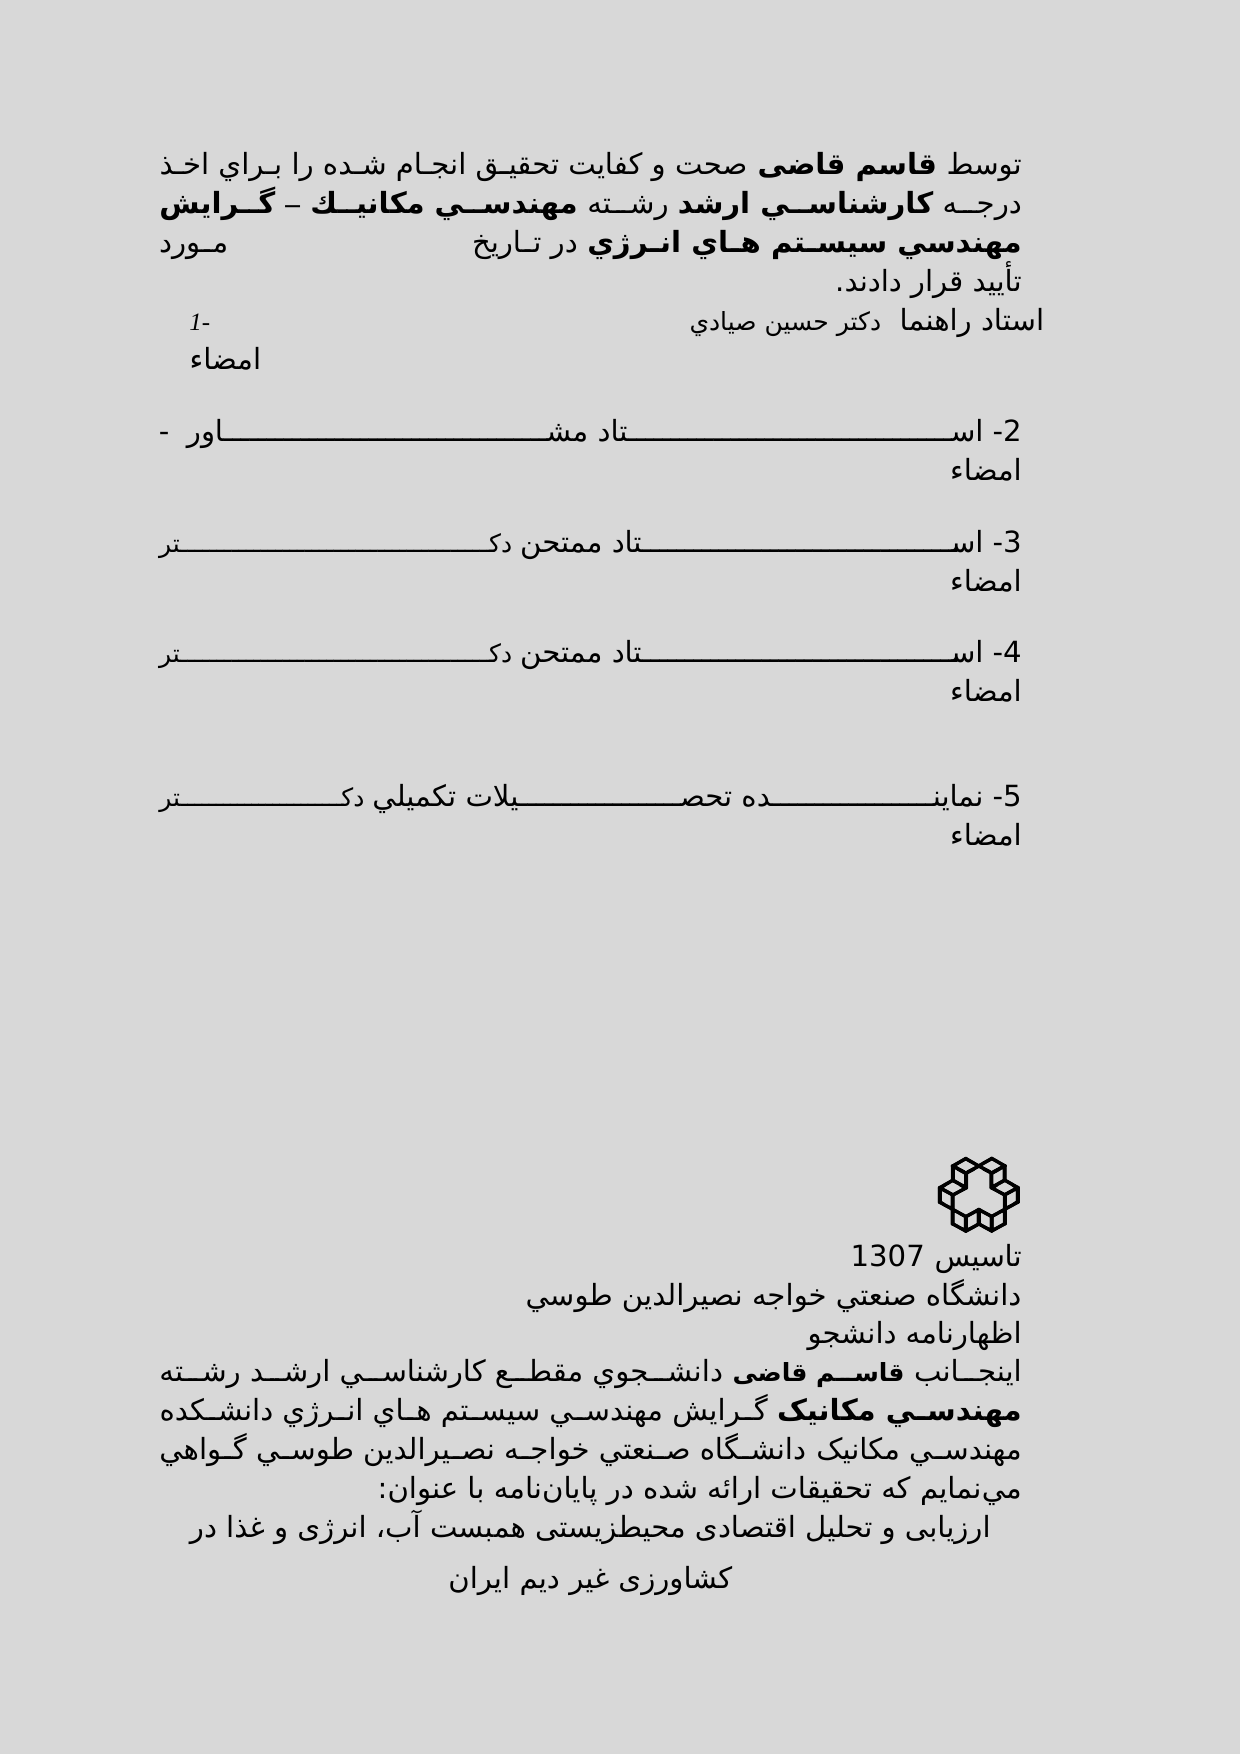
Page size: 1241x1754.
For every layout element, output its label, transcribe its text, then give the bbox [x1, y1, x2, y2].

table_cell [148, 148, 1063, 303]
table_cell اظهارنامه دانشجو [148, 1316, 1063, 1354]
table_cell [148, 1355, 1063, 1609]
table_header تاسيس 1307 دانشگاه صنعتي خواجه نصيرالدين طوسي [148, 1155, 1063, 1316]
table_cell 1- استاد راهنما دکتر حسين صيادي امضاء 2- استاد مشاور - امضاء 3- استاد ممتحن دکتر امضاء 4- استاد ممتحن دکتر امضاء 5- نماينده تحصيلات تکميلي دکتر امضاء [148, 303, 1063, 924]
